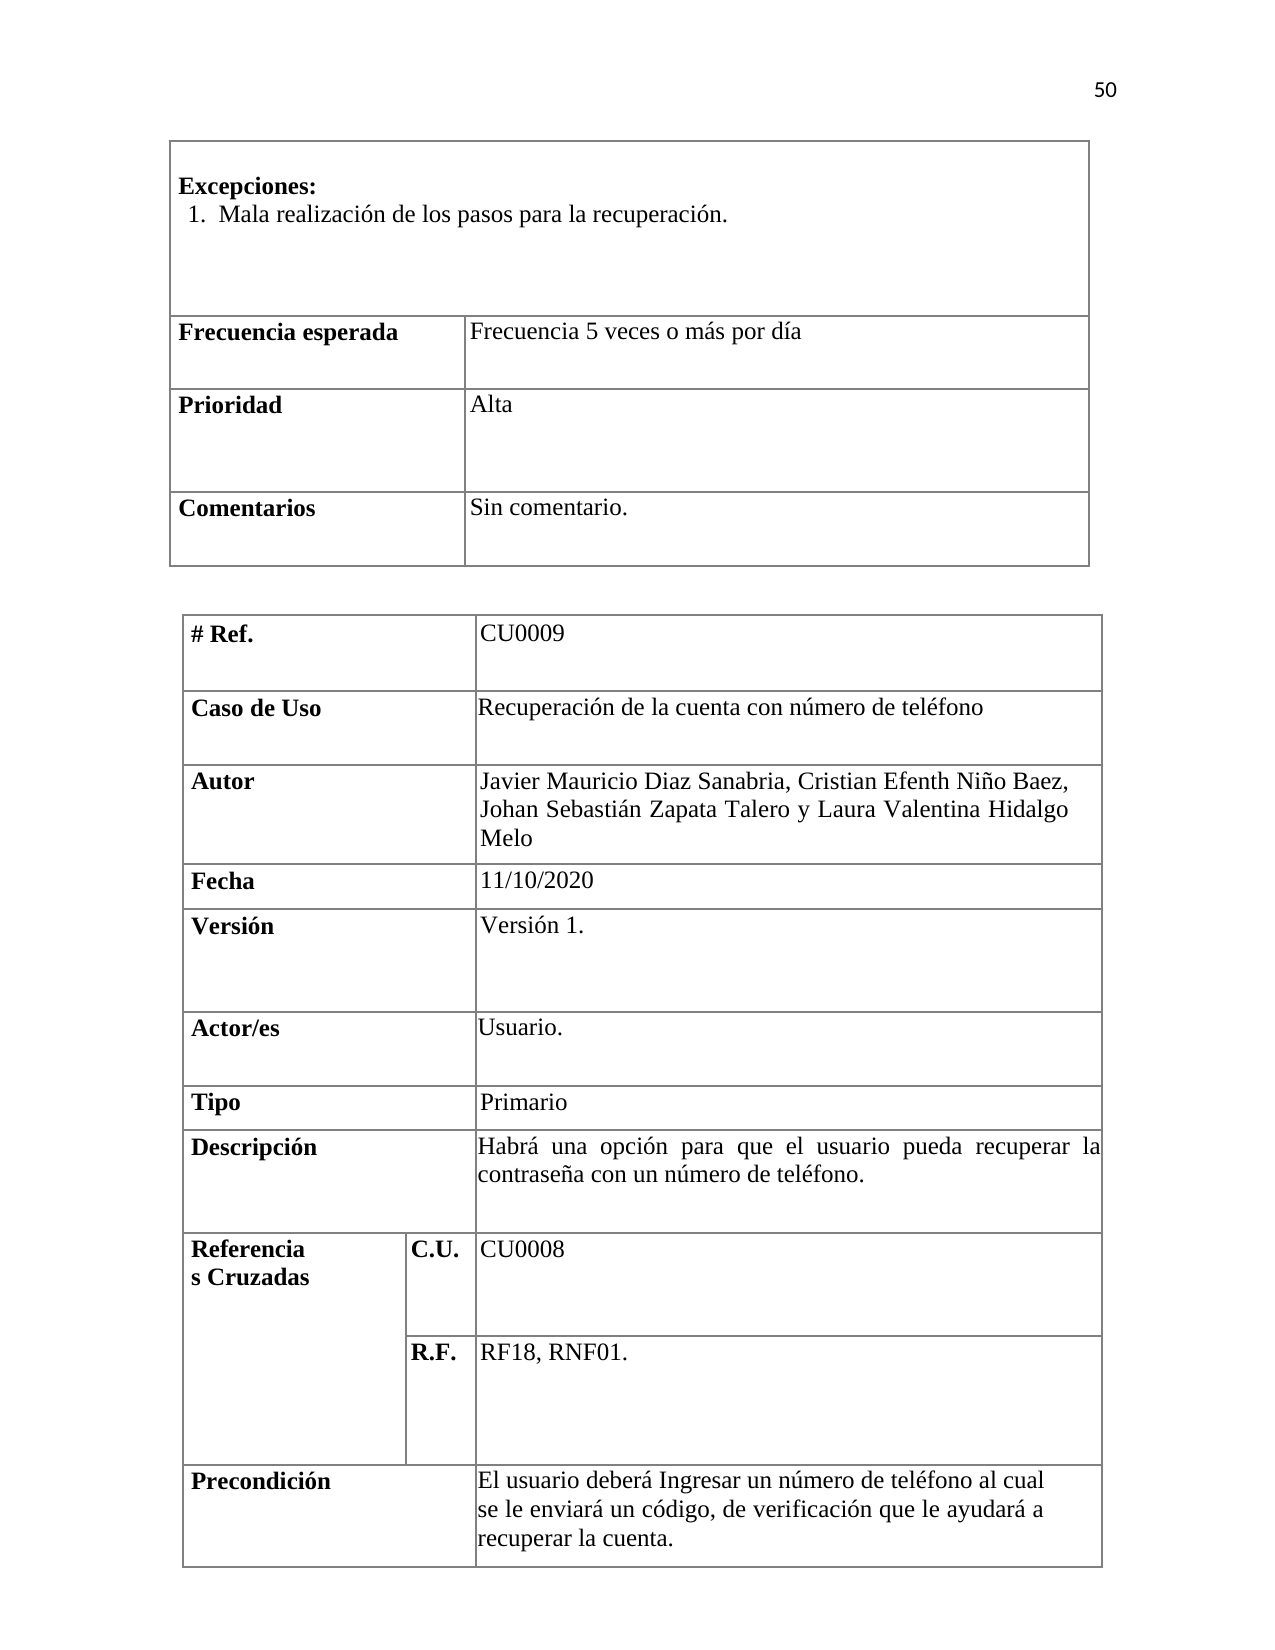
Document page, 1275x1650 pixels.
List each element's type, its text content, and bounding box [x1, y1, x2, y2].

table_cell 11/10/2020 [477, 865, 1101, 908]
table_cell Comentarios [171, 493, 464, 564]
table_cell Actor/es [184, 1013, 475, 1084]
table_cell Alta [466, 390, 1088, 491]
table_cell Autor [184, 766, 475, 863]
table_cell Prioridad [171, 390, 464, 491]
table_cell Usuario. [477, 1013, 1101, 1084]
table_cell C.U. [407, 1234, 475, 1335]
table_header CU0009 [477, 616, 1101, 690]
table_cell Referencias Cruzadas [184, 1234, 405, 1463]
table_cell Excepciones: 1. Mala realización de los pasos para la recuperación. [171, 142, 1088, 314]
table_cell Tipo [184, 1087, 475, 1129]
table_cell Primario [477, 1087, 1101, 1129]
table_cell El usuario deberá Ingresar un número de teléfono al cual se le enviará un código, de verificación que le ayudará a recuperar la cuenta. [477, 1466, 1101, 1566]
table_cell CU0008 [477, 1234, 1101, 1335]
table_cell Caso de Uso [184, 692, 475, 764]
table_cell Javier Mauricio Diaz Sanabria, Cristian Efenth Niño Baez, Johan Sebastián Zapata Talero y Laura Valentina Hidalgo Melo [477, 766, 1101, 863]
table_cell Fecha [184, 865, 475, 908]
table_cell Versión 1. [477, 910, 1101, 1011]
table_header # Ref. [184, 616, 475, 690]
table_cell Frecuencia esperada [171, 317, 464, 388]
table_cell Habrá una opción para que el usuario pueda recuperar la contraseña con un número de teléfono. [477, 1131, 1101, 1232]
table_cell Descripción [184, 1131, 475, 1232]
table_cell R.F. [407, 1337, 475, 1463]
table_cell Precondición [184, 1466, 475, 1566]
table_cell Sin comentario. [466, 493, 1088, 564]
table_cell RF18, RNF01. [477, 1337, 1101, 1463]
table_cell Recuperación de la cuenta con número de teléfono [477, 692, 1101, 764]
table_cell Versión [184, 910, 475, 1011]
table_cell Frecuencia 5 veces o más por día [466, 317, 1088, 388]
